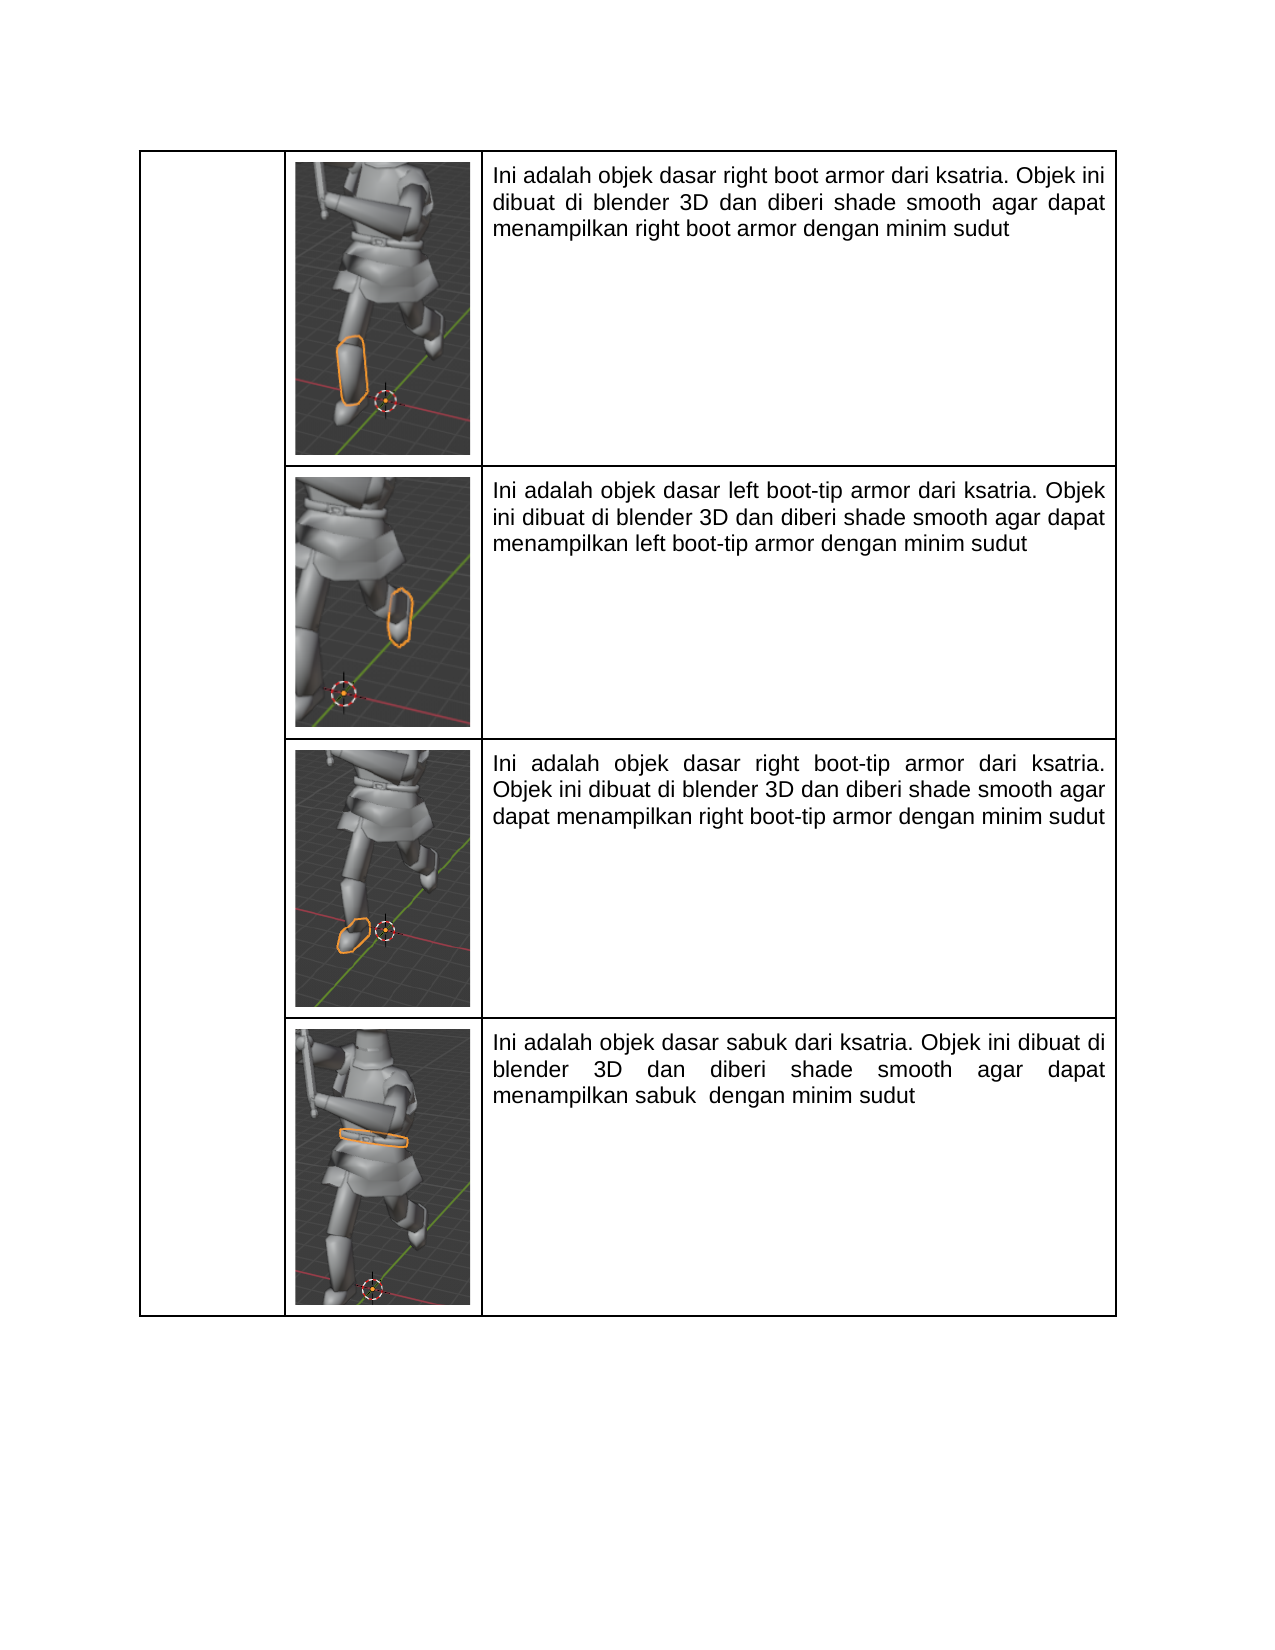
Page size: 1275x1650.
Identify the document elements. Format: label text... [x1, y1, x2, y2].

table_cell [286, 740, 481, 1017]
picture [295, 162, 471, 455]
table_cell [286, 1019, 481, 1314]
picture [295, 1029, 471, 1305]
table_cell Ini adalah objek dasar sabuk dari ksatria. Objek ini dibuat di blender 3D dan diberi shade smooth agar dapat menampilkan sabuk dengan minim sudut [483, 1019, 1115, 1314]
table_cell Ini adalah objek dasar right boot armor dari ksatria. Objek ini dibuat di blender 3D dan diberi shade smooth agar dapat menampilkan right boot armor dengan minim sudut [483, 152, 1115, 464]
picture [295, 750, 471, 1007]
table_cell Ini adalah objek dasar left boot-tip armor dari ksatria. Objek ini dibuat di blender 3D dan diberi shade smooth agar dapat menampilkan left boot-tip armor dengan minim sudut [483, 467, 1115, 737]
table_cell [286, 152, 481, 464]
table_cell Ini adalah objek dasar right boot-tip armor dari ksatria. Objek ini dibuat di blender 3D dan diberi shade smooth agar dapat menampilkan right boot-tip armor dengan minim sudut [483, 740, 1115, 1017]
picture [295, 477, 471, 727]
table_cell [286, 467, 481, 737]
